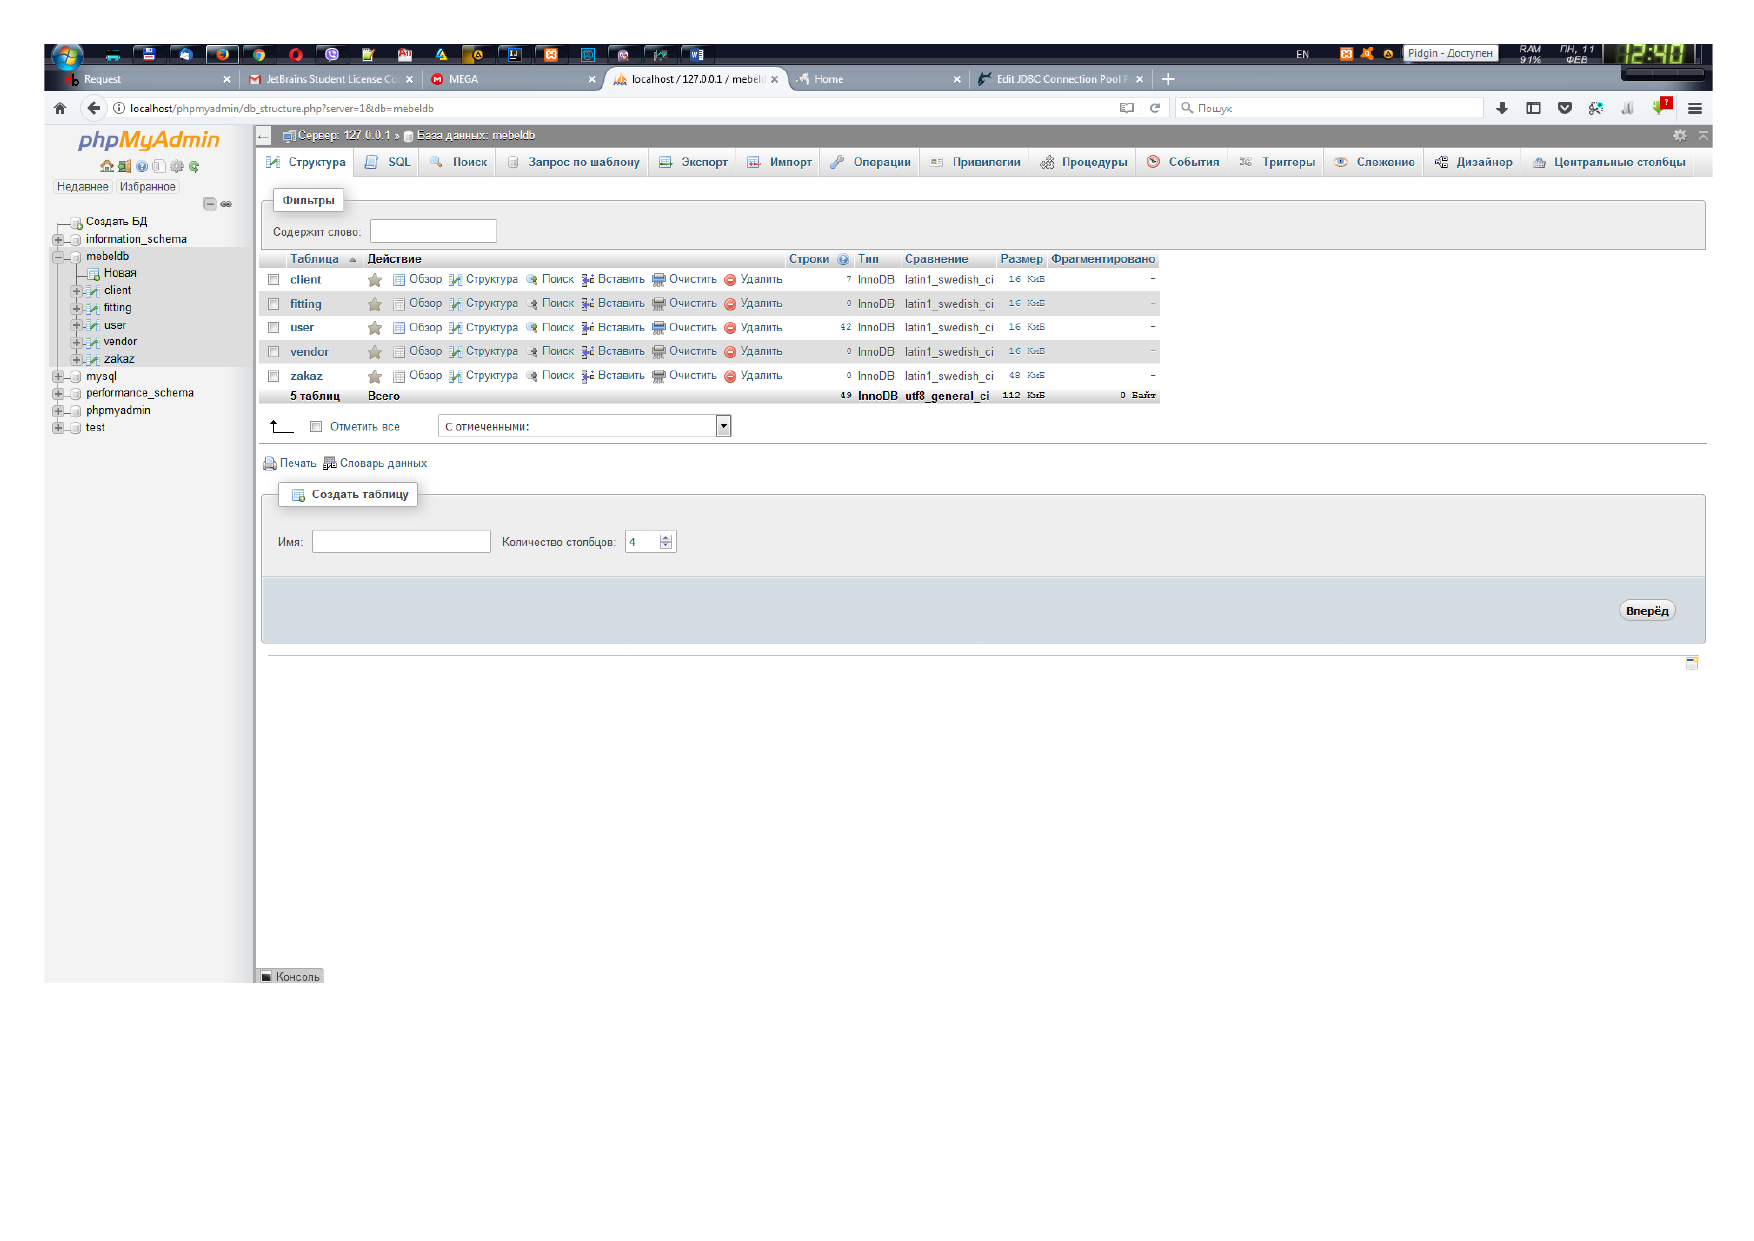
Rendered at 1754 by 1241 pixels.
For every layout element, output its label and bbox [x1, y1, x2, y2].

picture [44, 44, 1713, 983]
